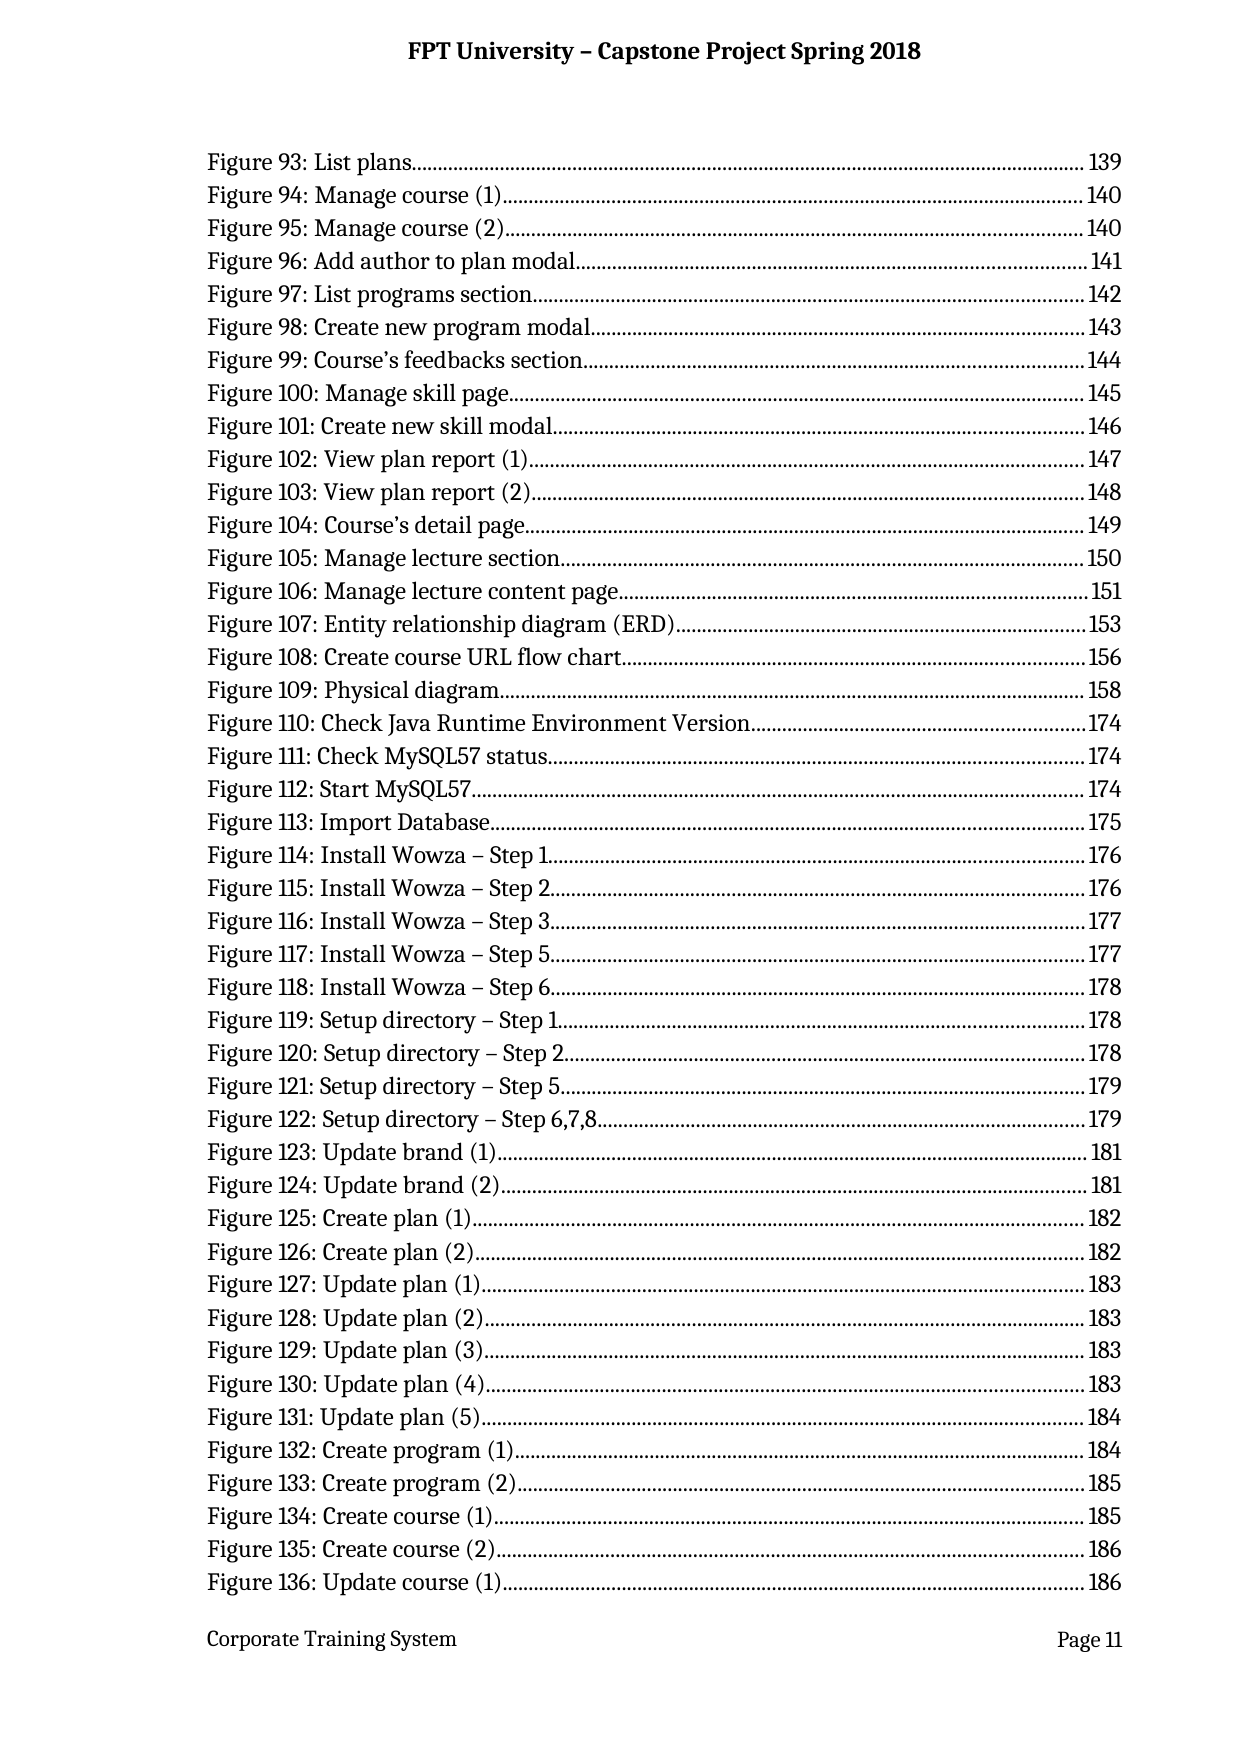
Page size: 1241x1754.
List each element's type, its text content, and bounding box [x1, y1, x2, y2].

text Figure 94: Manage course (1) 140 [207, 181, 1122, 209]
text Figure 119: Setup directory – Step 1 178 [207, 1006, 1122, 1035]
text Figure 98: Create new program modal 143 [207, 313, 1122, 342]
text Figure 124: Update brand (2) 181 [207, 1171, 1122, 1200]
text Figure 110: Check Java Runtime Environment Version 174 [207, 709, 1122, 738]
text Figure 133: Create program (2) 185 [207, 1468, 1122, 1497]
text Figure 120: Setup directory – Step 2 178 [207, 1039, 1122, 1068]
text Figure 96: Add author to plan modal 141 [207, 247, 1122, 276]
text Figure 95: Manage course (2) 140 [207, 214, 1122, 242]
text Figure 129: Update plan (3) 183 [207, 1336, 1122, 1365]
text Figure 106: Manage lecture content page 151 [207, 577, 1122, 606]
text Figure 131: Update plan (5) 184 [207, 1402, 1122, 1431]
text Figure 97: List programs section 142 [207, 280, 1122, 308]
text Figure 104: Course’s detail page 149 [207, 511, 1122, 540]
text Figure 135: Create course (2) 186 [207, 1534, 1122, 1563]
text Figure 93: List plans 139 [207, 148, 1122, 176]
text Figure 113: Import Database 175 [207, 808, 1122, 837]
text Figure 123: Update brand (1) 181 [207, 1138, 1122, 1167]
text Figure 117: Install Wowza – Step 5 177 [207, 940, 1122, 969]
text Figure 102: View plan report (1) 147 [207, 445, 1122, 474]
text Figure 111: Check MySQL57 status 174 [207, 742, 1122, 771]
text Figure 134: Create course (1) 185 [207, 1502, 1122, 1530]
text Figure 101: Create new skill modal 146 [207, 412, 1122, 441]
text Figure 112: Start MySQL57 174 [207, 775, 1122, 804]
text Figure 121: Setup directory – Step 5 179 [207, 1072, 1122, 1101]
text Figure 116: Install Wowza – Step 3 177 [207, 907, 1122, 936]
text Figure 99: Course’s feedbacks section 144 [207, 346, 1122, 374]
text Figure 122: Setup directory – Step 6,7,8 179 [207, 1105, 1122, 1134]
text Figure 118: Install Wowza – Step 6 178 [207, 973, 1122, 1002]
text Figure 108: Create course URL flow chart 156 [207, 643, 1122, 672]
text Figure 115: Install Wowza – Step 2 176 [207, 874, 1122, 903]
text Figure 127: Update plan (1) 183 [207, 1270, 1122, 1299]
text Figure 114: Install Wowza – Step 1 176 [207, 841, 1122, 870]
text Figure 109: Physical diagram 158 [207, 676, 1122, 705]
text Figure 136: Update course (1) 186 [207, 1568, 1122, 1596]
text Figure 103: View plan report (2) 148 [207, 478, 1122, 507]
text Figure 126: Create plan (2) 182 [207, 1237, 1122, 1266]
text Figure 130: Update plan (4) 183 [207, 1369, 1122, 1398]
text Figure 128: Update plan (2) 183 [207, 1303, 1122, 1332]
text Figure 132: Create program (1) 184 [207, 1436, 1122, 1464]
text Figure 105: Manage lecture section 150 [207, 544, 1122, 573]
text Figure 100: Manage skill page 145 [207, 379, 1122, 408]
text Figure 107: Entity relationship diagram (ERD) 153 [207, 610, 1122, 639]
text Figure 125: Create plan (1) 182 [207, 1204, 1122, 1233]
